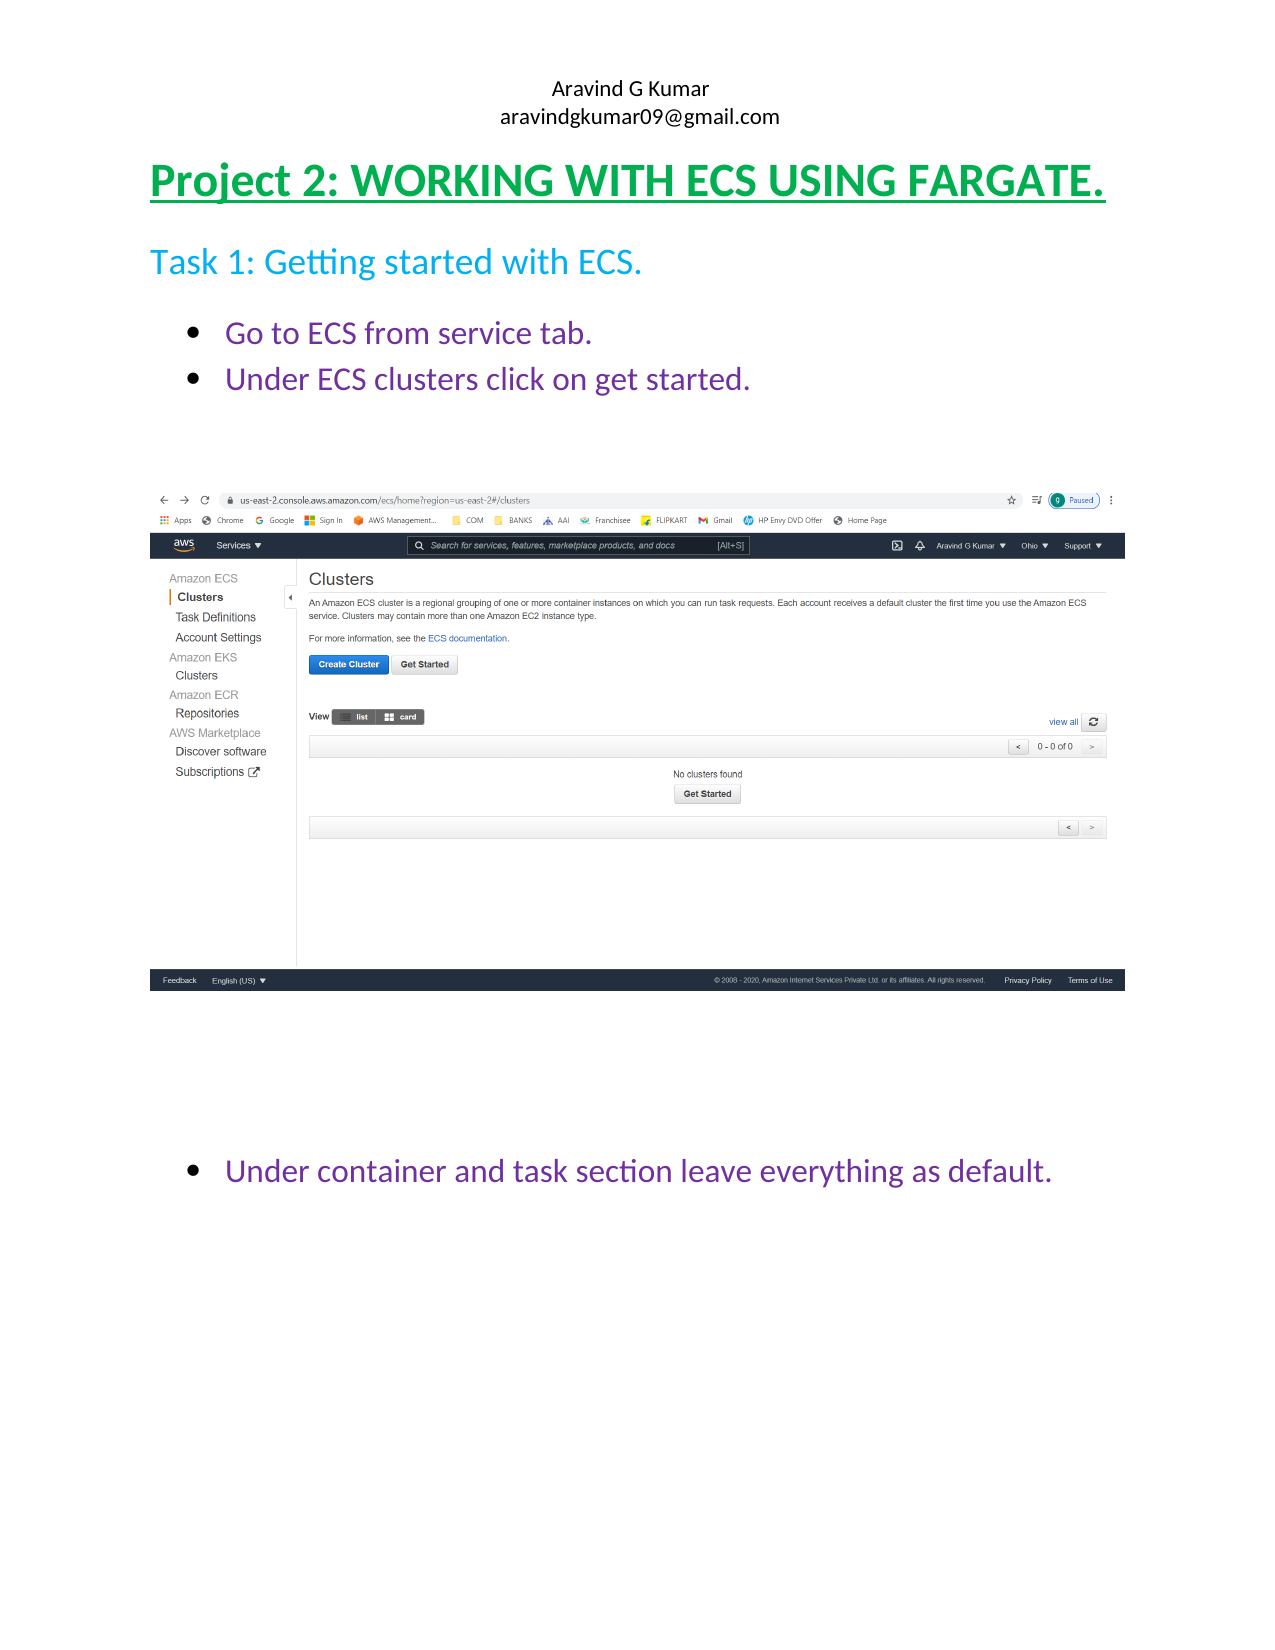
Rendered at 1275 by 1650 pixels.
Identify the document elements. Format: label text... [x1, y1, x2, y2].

text Task 1: Getting started with ECS. [150, 238, 1125, 284]
picture [150, 493, 1125, 991]
list Under container and task section leave everything as default. [187, 1150, 1125, 1191]
text Project 2: WORKING WITH ECS USING FARGATE. [150, 150, 1125, 208]
list Under ECS clusters click on get started. [187, 358, 1125, 399]
list Go to ECS from service tab. [187, 312, 1125, 352]
